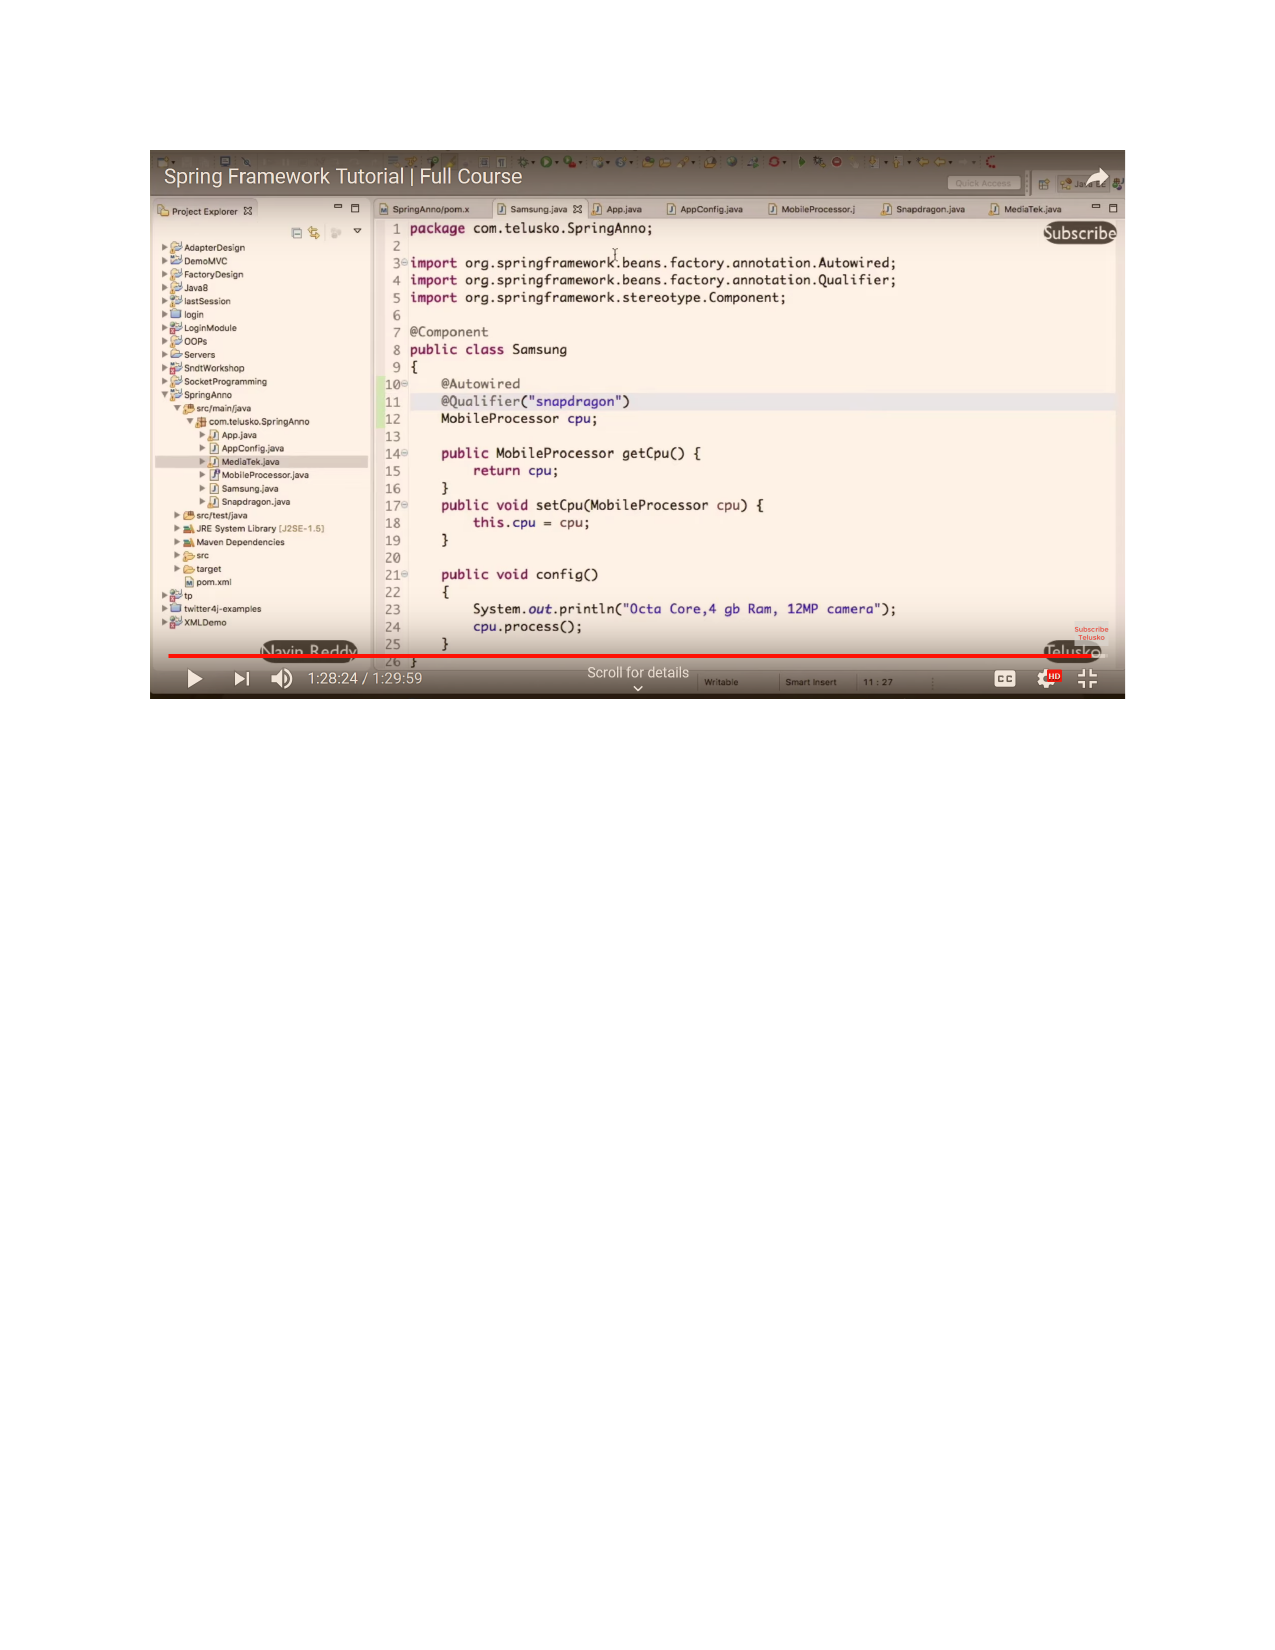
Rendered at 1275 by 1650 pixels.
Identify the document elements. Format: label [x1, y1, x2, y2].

picture [150, 150, 1125, 699]
